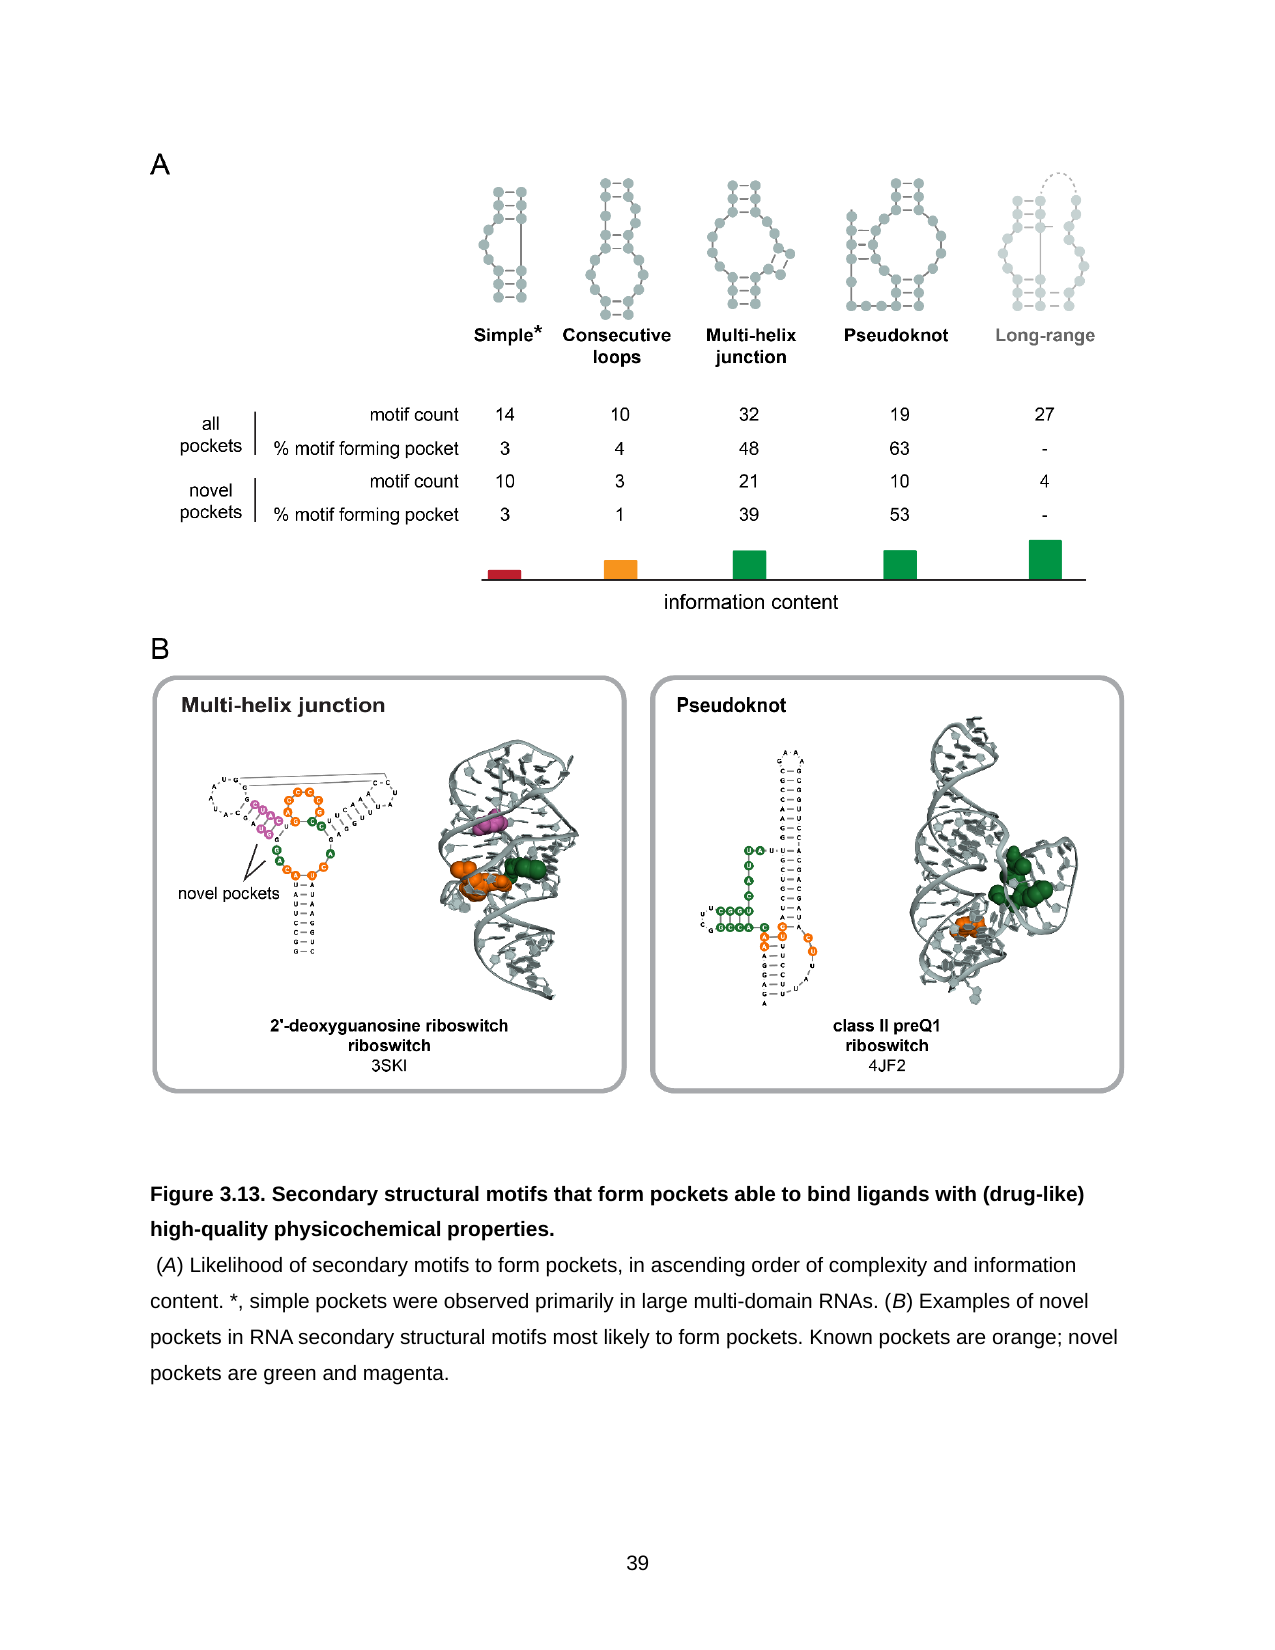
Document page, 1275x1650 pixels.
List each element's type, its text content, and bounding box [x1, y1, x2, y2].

picture [150, 150, 1125, 1126]
text (A) Likelihood of secondary motifs to form pockets, in ascending order of complexity and information content. *, simple pockets were observed primarily in large multi-domain RNAs. (B) Examples of novel pockets in RNA secondary structural motifs most likely to form pockets. Known pockets are orange; novel pockets are green and magenta. [150, 1253, 1125, 1385]
